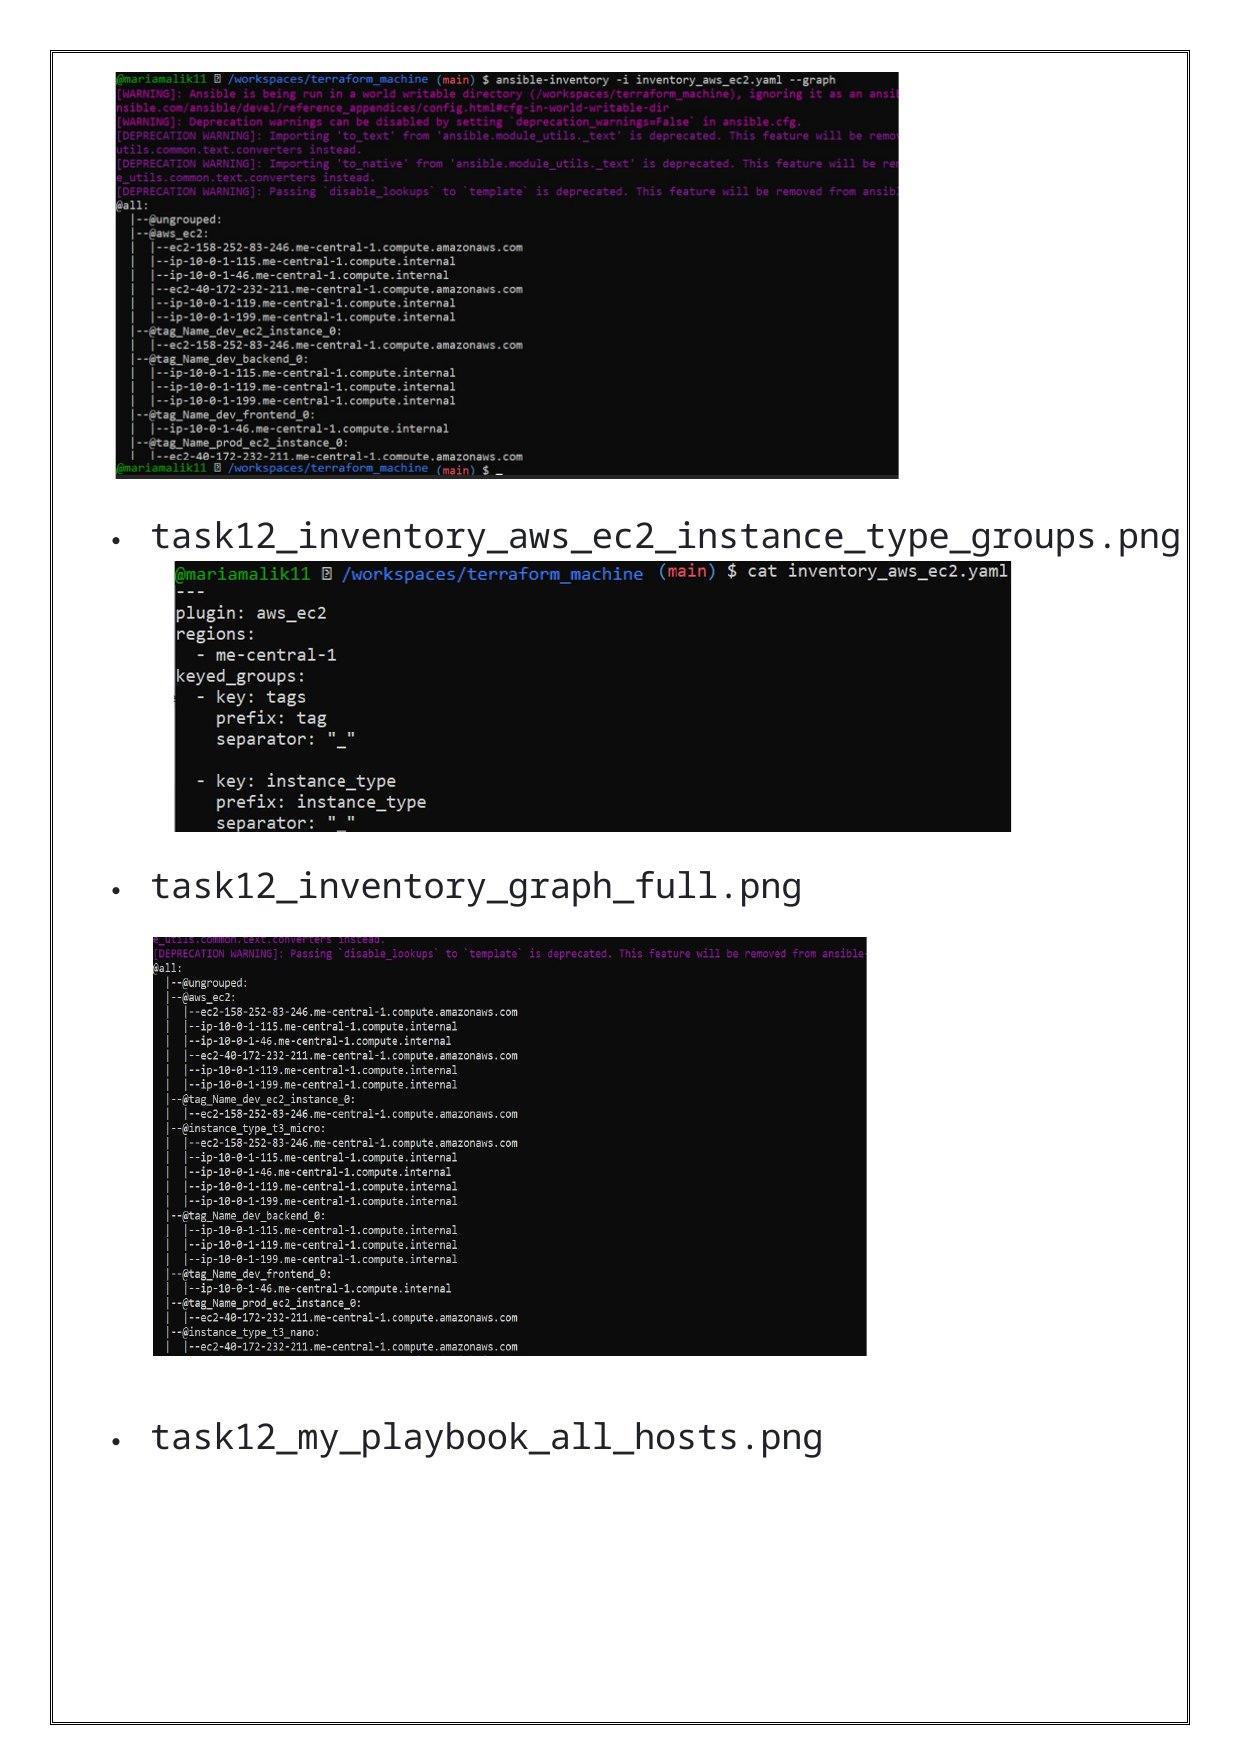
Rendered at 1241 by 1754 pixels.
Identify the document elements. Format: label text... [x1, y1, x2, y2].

picture [153, 937, 867, 1356]
list task12_my_playbook_all_hosts.png [112, 1412, 1181, 1460]
picture [115, 72, 899, 479]
list task12_inventory_aws_ec2_instance_type_groups.png [112, 511, 1181, 559]
list task12_inventory_graph_full.png [112, 860, 1181, 908]
picture [173, 561, 1012, 832]
